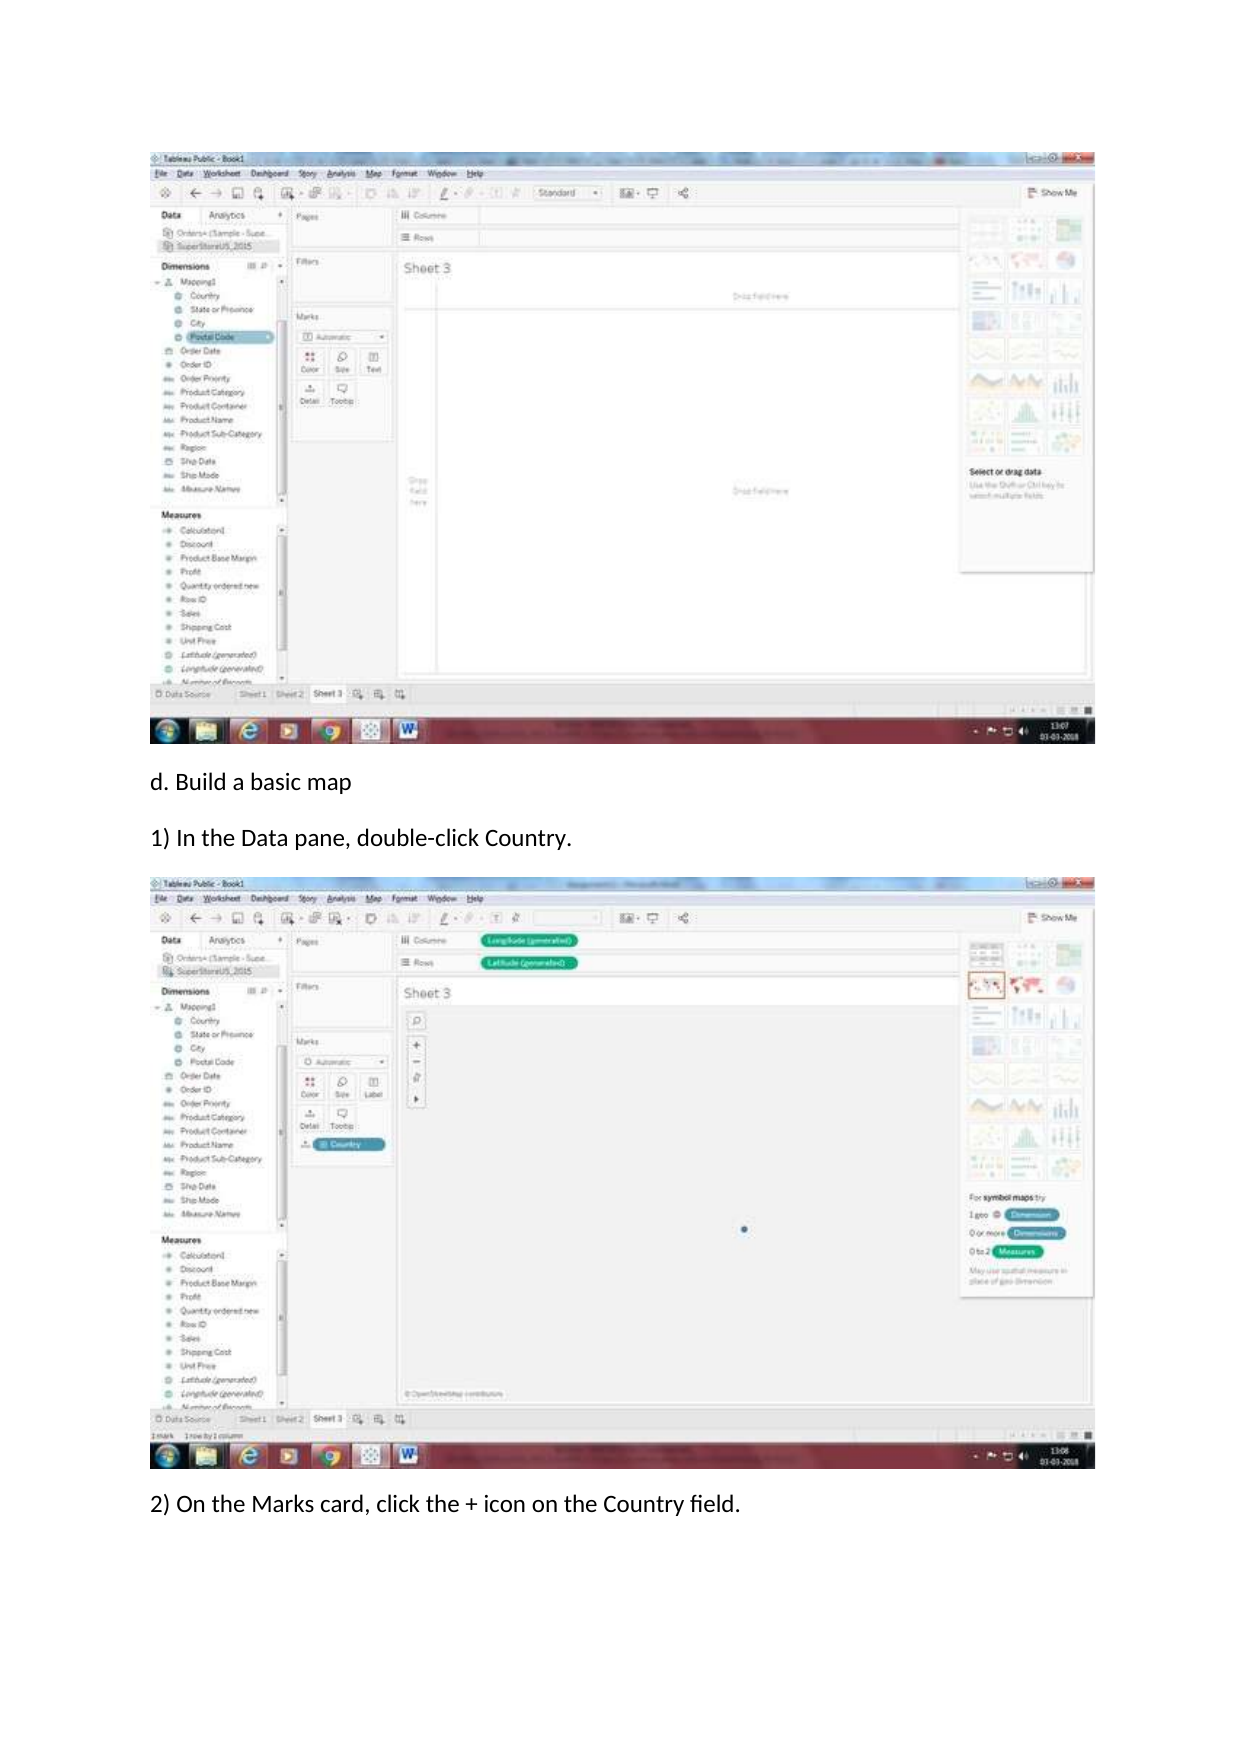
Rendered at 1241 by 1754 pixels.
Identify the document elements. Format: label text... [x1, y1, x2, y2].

picture [150, 877, 1096, 1469]
list Build a basic map [150, 766, 1176, 796]
picture [150, 152, 1096, 744]
list In the Data pane, double-click Country. [150, 822, 1176, 852]
